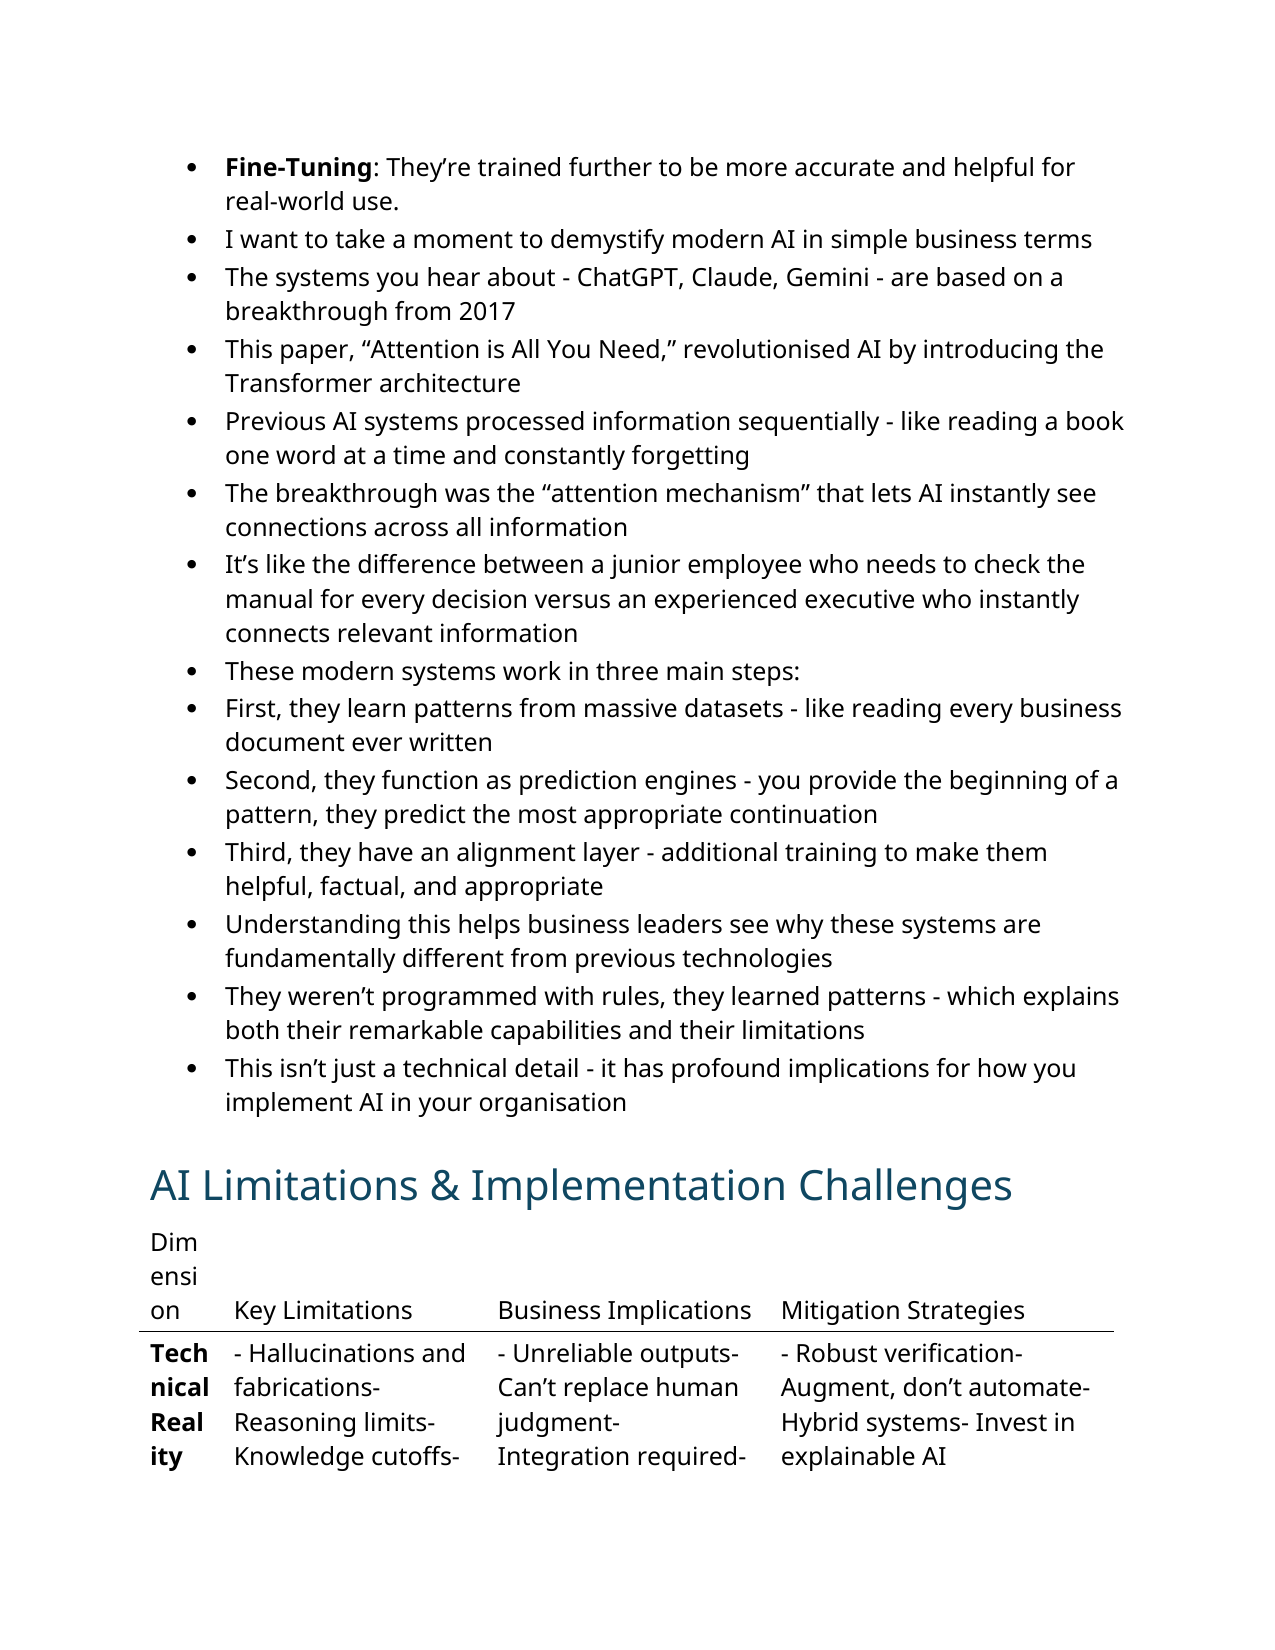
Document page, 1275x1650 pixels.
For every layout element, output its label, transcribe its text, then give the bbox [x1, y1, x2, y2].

list This isn’t just a technical detail - it has profound implications for how you implement AI in your organisation [187, 1050, 1125, 1118]
list It’s like the difference between a junior employee who needs to check the manual for every decision versus an experienced executive who instantly connects relevant information [187, 547, 1125, 649]
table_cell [486, 1332, 769, 1476]
list These modern systems work in three main steps: [187, 653, 1125, 687]
list I want to take a moment to demystify modern AI in simple business terms [187, 222, 1125, 256]
list First, they learn patterns from massive datasets - like reading every business document ever written [187, 691, 1125, 759]
list Third, they have an alignment layer - additional training to make them helpful, factual, and appropriate [187, 835, 1125, 903]
list Understanding this helps business leaders see why these systems are fundamentally different from previous technologies [187, 907, 1125, 975]
table_header Business Implications [486, 1221, 769, 1331]
subtitle AI Limitations & Implementation Challenges [150, 1156, 1125, 1213]
list Previous AI systems processed information sequentially - like reading a book one word at a time and constantly forgetting [187, 403, 1125, 472]
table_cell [769, 1332, 1114, 1476]
list Second, they function as prediction engines - you provide the beginning of a pattern, they predict the most appropriate continuation [187, 763, 1125, 831]
table_header Mitigation Strategies [769, 1221, 1114, 1331]
list Fine-Tuning: They’re trained further to be more accurate and helpful for real-world use. [187, 150, 1125, 218]
list The breakthrough was the “attention mechanism” that lets AI instantly see connections across all information [187, 475, 1125, 543]
table_header Key Limitations [222, 1221, 486, 1331]
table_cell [222, 1332, 486, 1476]
table_header Dimension [139, 1221, 222, 1331]
list This paper, “Attention is All You Need,” revolutionised AI by introducing the Transformer architecture [187, 332, 1125, 400]
list They weren’t programmed with rules, they learned patterns - which explains both their remarkable capabilities and their limitations [187, 978, 1125, 1047]
table_cell Technical Reality [139, 1332, 222, 1476]
list The systems you hear about - ChatGPT, Claude, Gemini - are based on a breakthrough from 2017 [187, 260, 1125, 328]
